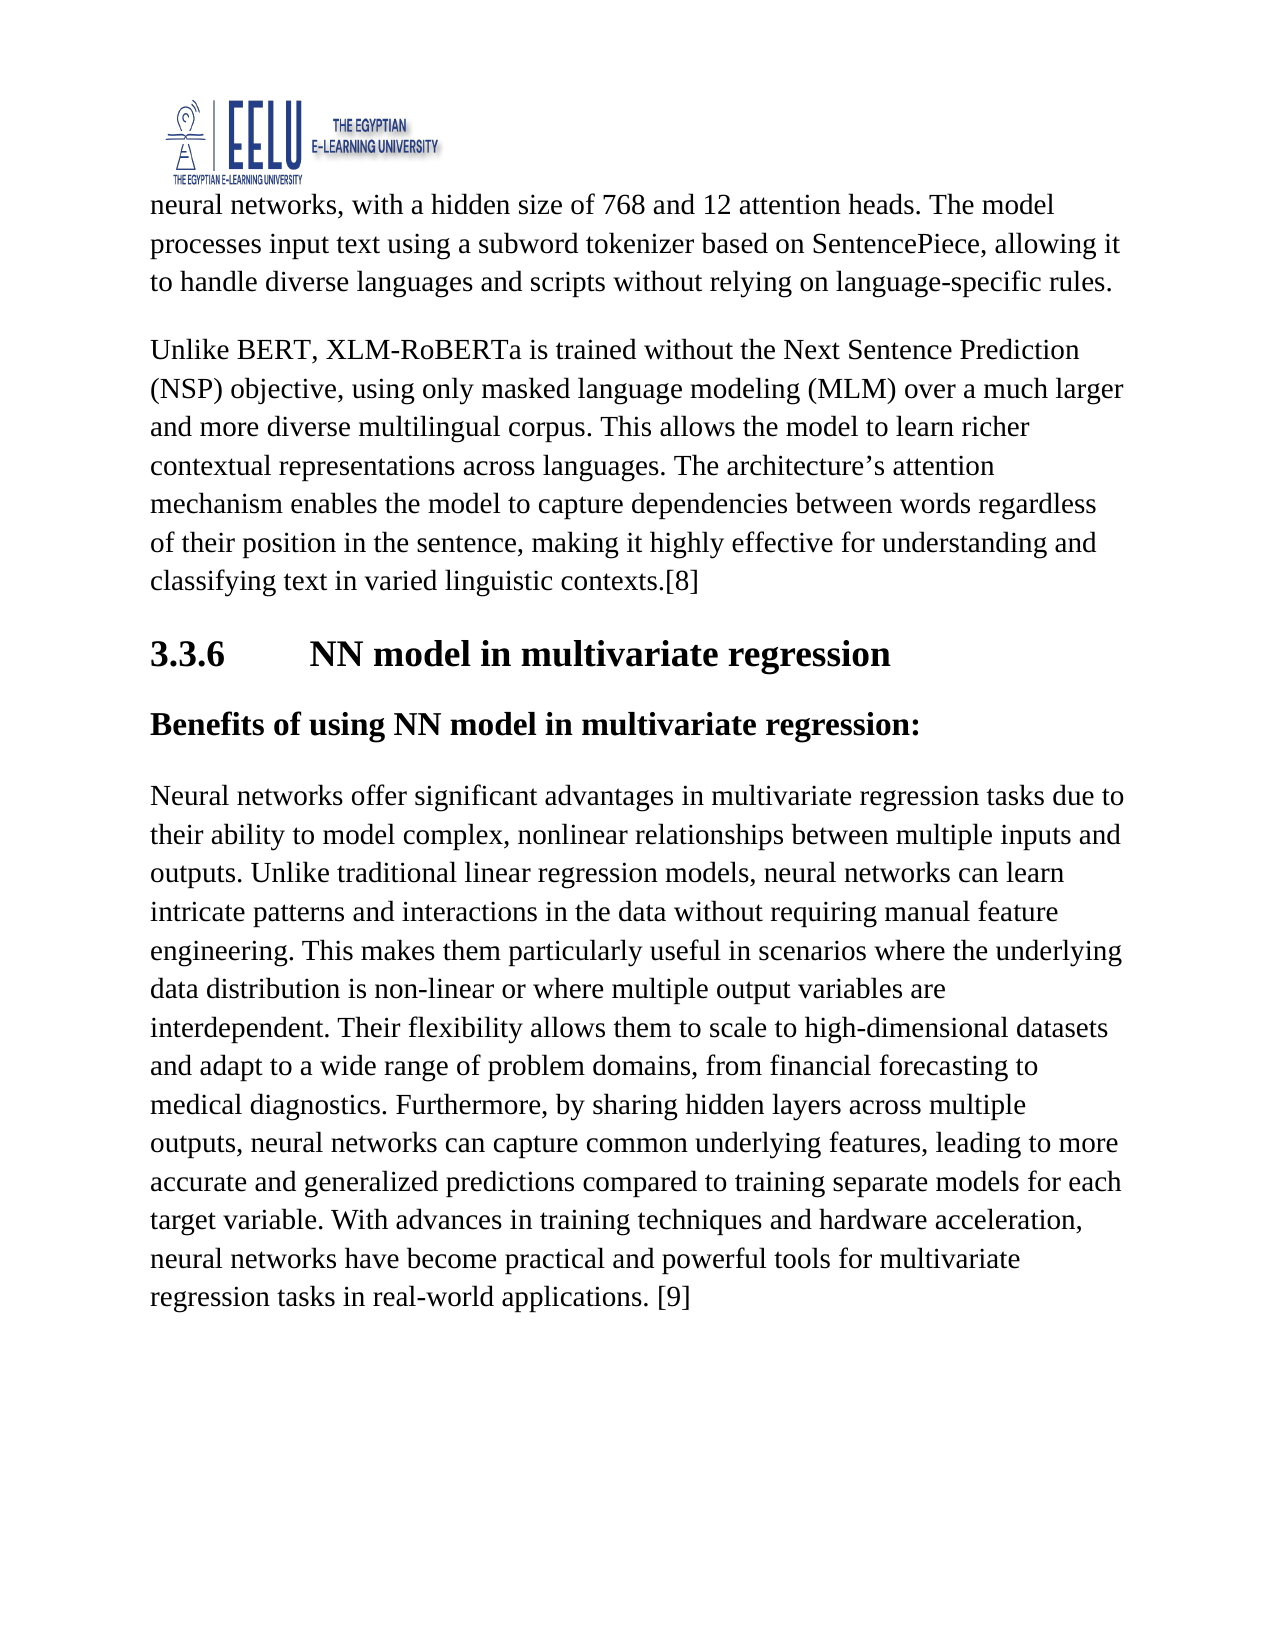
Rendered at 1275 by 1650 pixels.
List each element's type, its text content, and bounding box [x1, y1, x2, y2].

text Neural networks offer significant advantages in multivariate regression tasks due to their ability to model complex, nonlinear relationships between multiple inputs and outputs. Unlike traditional linear regression models, neural networks can learn intricate patterns and interactions in the data without requiring manual feature engineering. This makes them particularly useful in scenarios where the underlying data distribution is non-linear or where multiple output variables are interdependent. Their flexibility allows them to scale to high-dimensional datasets and adapt to a wide range of problem domains, from financial forecasting to medical diagnostics. Furthermore, by sharing hidden layers across multiple outputs, neural networks can capture common underlying features, leading to more accurate and generalized predictions compared to training separate models for each target variable. With advances in training techniques and hardware acceleration, neural networks have become practical and powerful tools for multivariate regression tasks in real-world applications. [9] [150, 778, 1125, 1313]
text Unlike BERT, XLM-RoBERTa is trained without the Next Sentence Prediction (NSP) objective, using only masked language modeling (MLM) over a much larger and more diverse multilingual corpus. This allows the model to learn richer contextual representations across languages. The architecture’s attention mechanism enables the model to capture dependencies between words regardless of their position in the sentence, making it highly effective for understanding and classifying text in varied linguistic contexts.[8] [150, 332, 1125, 597]
picture [150, 75, 444, 188]
text Benefits of using NN model in multivariate regression: [150, 704, 1125, 743]
subtitle NN model in multivariate regression [150, 631, 1125, 674]
